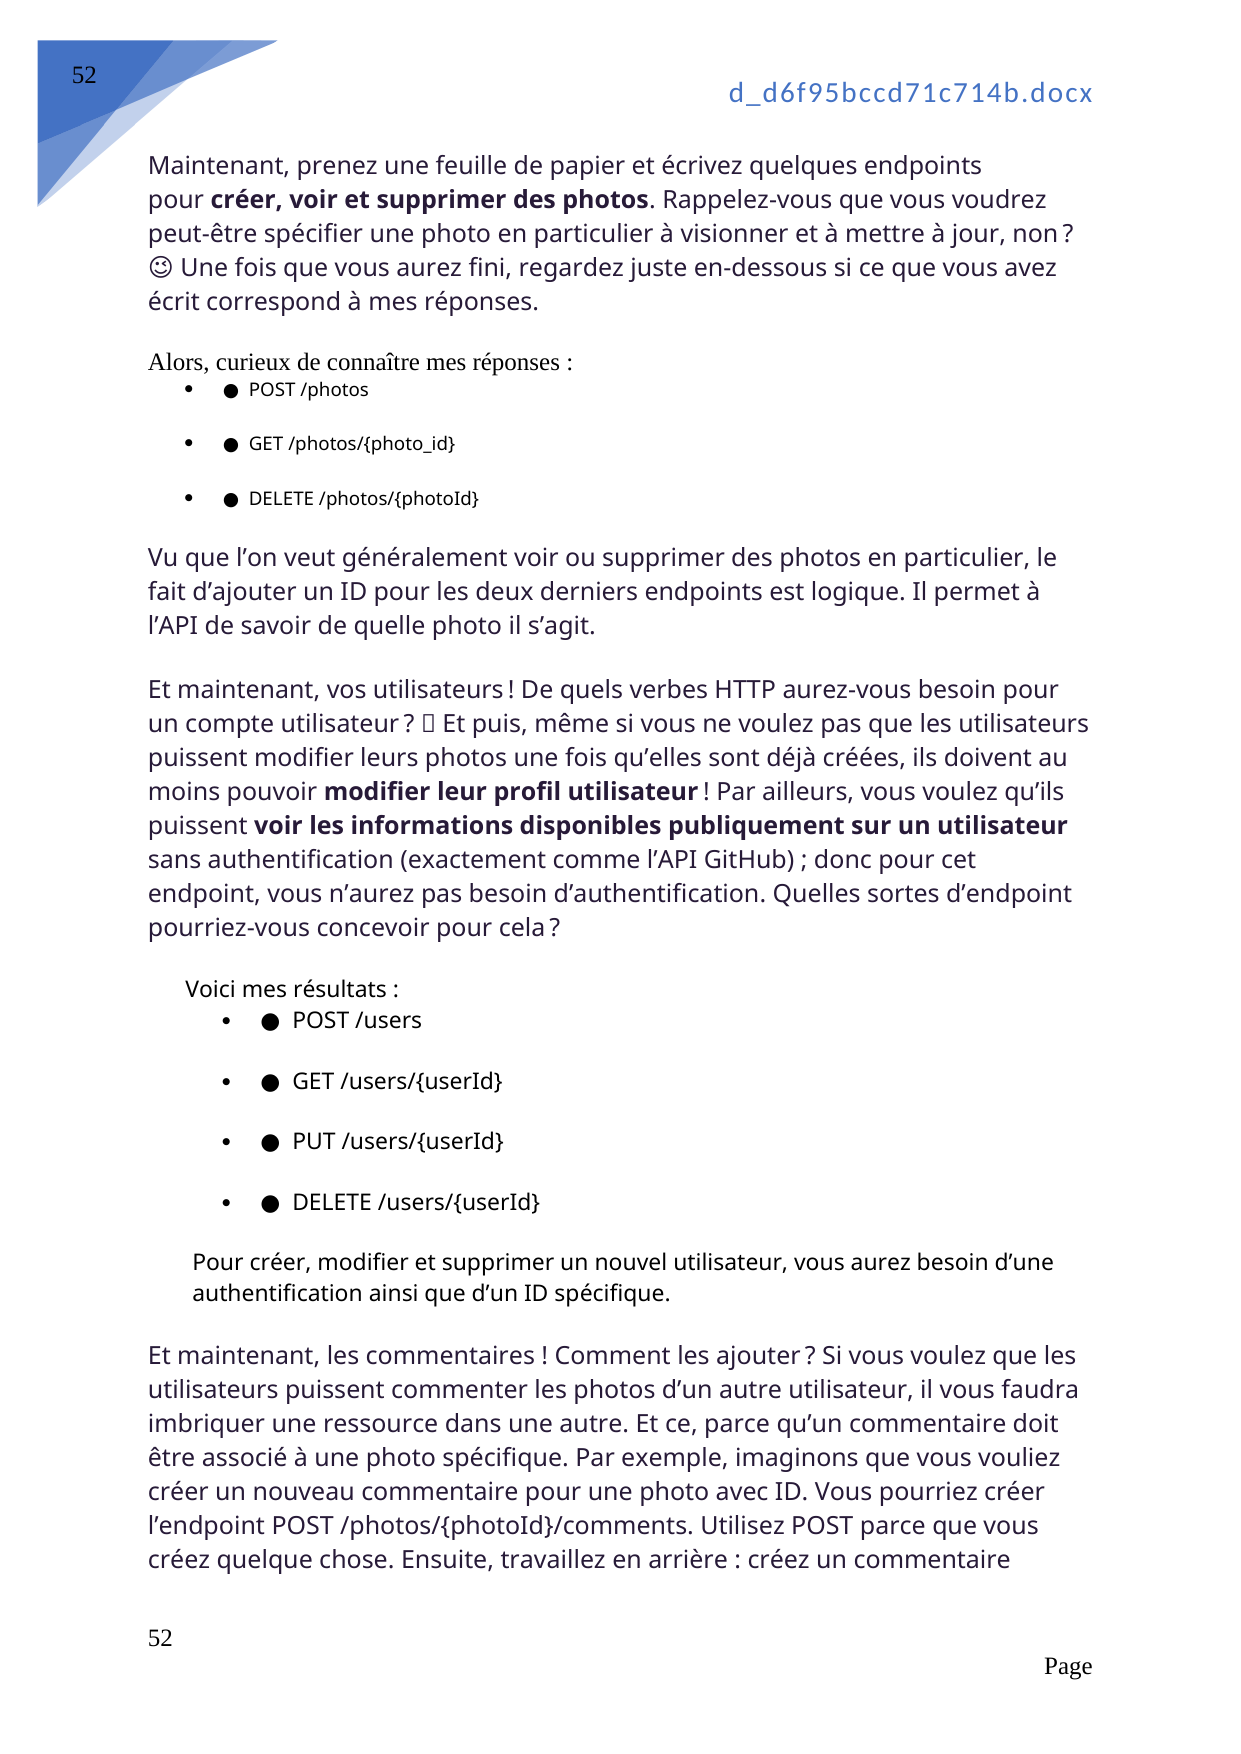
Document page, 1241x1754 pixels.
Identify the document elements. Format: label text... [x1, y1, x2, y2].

list ● GET /users/{userId} [223, 1424, 1093, 1456]
text Considérons les endpoints possibles pour notre InstaPhoto. [148, 148, 1093, 182]
text Alors, curieux de connaître mes réponses : [148, 707, 1093, 736]
text Et maintenant, vos utilisateurs ! De quels verbes HTTP aurez-vous besoin pour un compte utilisateur ? 🤔 Et puis, même si vous ne voulez pas que les utilisateurs puissent modifier leurs photos une fois qu’elles sont déjà créées, ils doivent au moins pouvoir modifier leur profil utilisateur ! Par ailleurs, vous voulez qu’ils puissent voir les informations disponibles publiquement sur un utilisateur sans authentification (exactement comme l’API GitHub) ; donc pour cet endpoint, vous n’aurez pas besoin d’authentification. Quelles sortes d’endpoint pourriez-vous concevoir pour cela ? [148, 1031, 1093, 1304]
list ● POST /photos [185, 736, 1093, 761]
text Ici aussi, il n’y a pas de bonne ou de mauvaise réponse, cela dépend simplement des besoins de votre application et de la façon dont vous voulez la concevoir. [148, 211, 1093, 279]
list ● PUT /users/{userId} [223, 1485, 1093, 1516]
text Vu que l’on veut généralement voir ou supprimer des photos en particulier, le fait d’ajouter un ID pour les deux derniers endpoints est logique. Il permet à l’API de savoir de quelle photo il s’agit. [148, 900, 1093, 1002]
list ● GET /photos/{photo_id} [185, 791, 1093, 816]
text Maintenant, prenez une feuille de papier et écrivez quelques endpoints pour créer, voir et supprimer des photos. Rappelez-vous que vous voudrez peut-être spécifier une photo en particulier à visionner et à mettre à jour, non ? 😉 Une fois que vous aurez fini, regardez juste en-dessous si ce que vous avez écrit correspond à mes réponses. [148, 508, 1093, 678]
list ● DELETE /photos/{photoId} [185, 845, 1093, 871]
picture [37, 40, 279, 209]
list ● POST /users [223, 1364, 1093, 1395]
text Imaginons que vous vouliez que les utilisateurs soient en capacité de créer, voir et supprimer des photos – mais pas de les modifier une fois publiées. Tous ces éléments nécessitent également une authentification, car vous ne voudriez pas que les utilisateurs puissent publier, modifier ou supprimer des photos qui ne leur appartiennent pas ! 🔐 [148, 308, 1093, 478]
text Voici mes résultats : [185, 1333, 1093, 1364]
list ● DELETE /users/{userId} [223, 1545, 1093, 1577]
